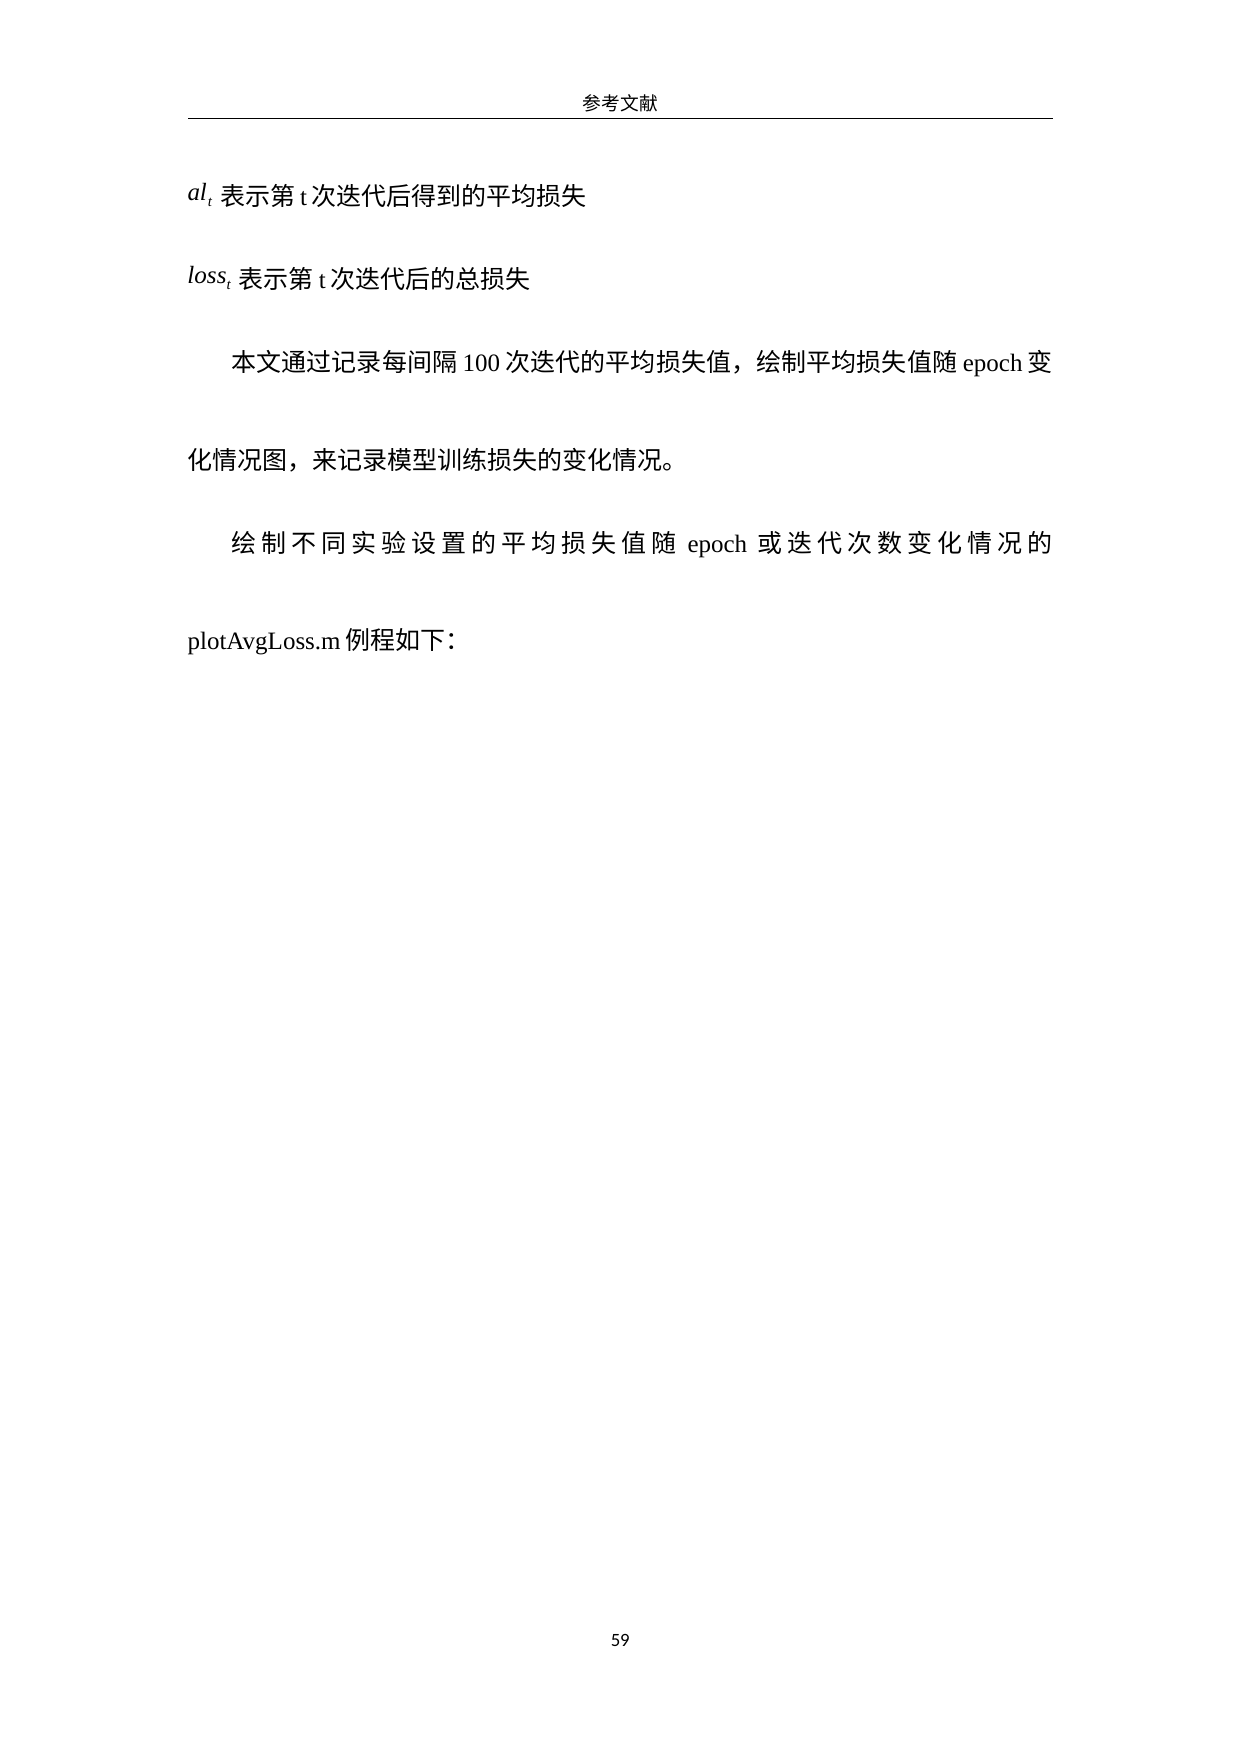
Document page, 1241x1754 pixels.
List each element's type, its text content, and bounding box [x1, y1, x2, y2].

text 表示第t次迭代后得到的平均损失 [187, 162, 1053, 227]
text 表示第t次迭代后的总损失 [187, 245, 1053, 310]
text 绘制不同实验设置的平均损失值随epoch或迭代次数变化情况的plotAvgLoss.m例程如下： [187, 509, 1053, 671]
text 本文通过记录每间隔100次迭代的平均损失值，绘制平均损失值随epoch变化情况图，来记录模型训练损失的变化情况。 [187, 328, 1053, 491]
